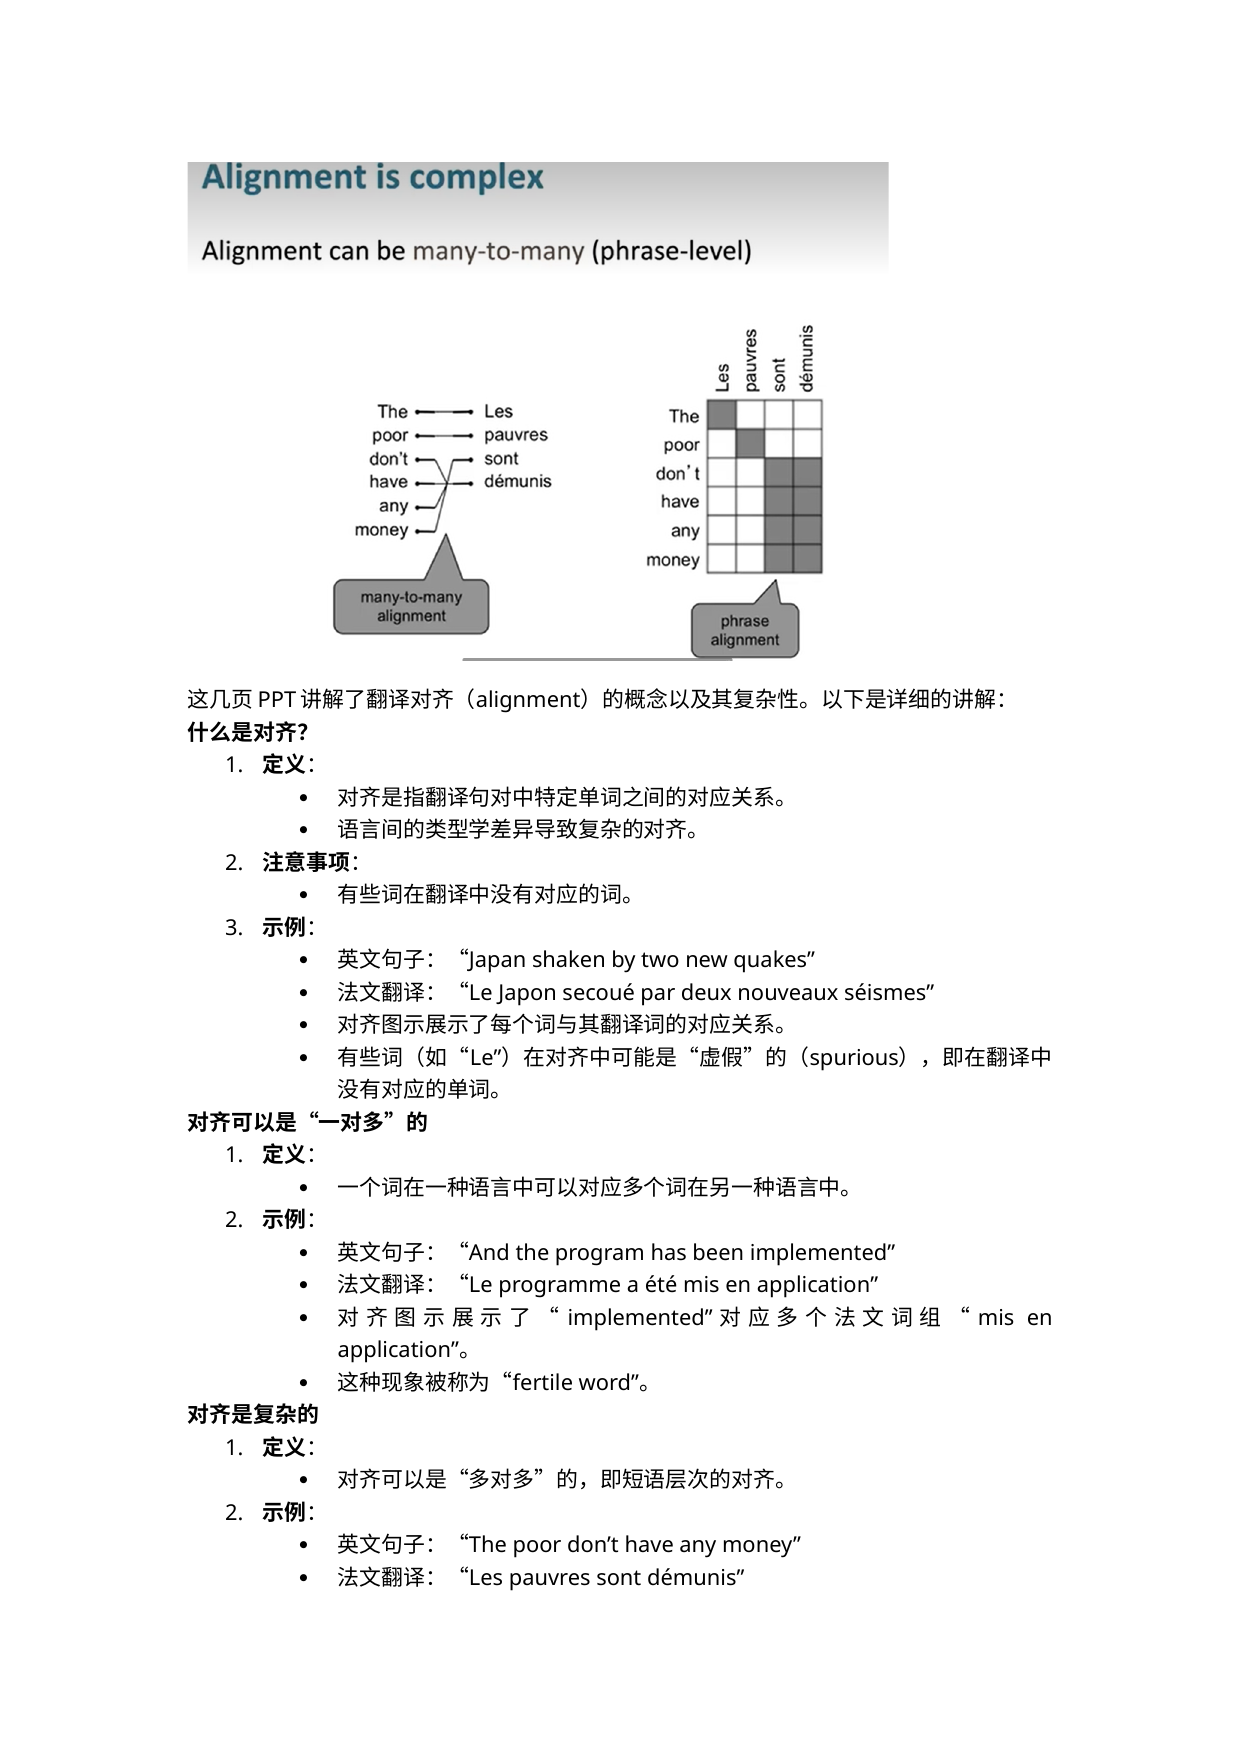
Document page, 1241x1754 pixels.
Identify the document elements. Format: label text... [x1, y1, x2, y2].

list 一个词在一种语言中可以对应多个词在另一种语言中。 [300, 1169, 1053, 1202]
list 英文句子：“The poor don’t have any money” [300, 1527, 1053, 1559]
list 对齐是指翻译句对中特定单词之间的对应关系。 [300, 779, 1053, 812]
list 语言间的类型学差异导致复杂的对齐。 [300, 812, 1053, 844]
list 有些词（如“Le”）在对齐中可能是“虚假”的（spurious），即在翻译中没有对应的单词。 [300, 1039, 1053, 1104]
list 法文翻译：“Le Japon secoué par deux nouveaux séismes” [300, 974, 1053, 1007]
list 对齐可以是“多对多”的，即短语层次的对齐。 [300, 1462, 1053, 1494]
text 什么是对齐？ [187, 714, 1053, 747]
text 对齐可以是“一对多”的 [187, 1104, 1053, 1137]
list 定义： [225, 1137, 1053, 1169]
list 定义： [225, 1429, 1053, 1462]
list 对齐图示展示了“implemented”对应多个法文词组“mis en application”。 [300, 1299, 1053, 1364]
list 定义： [225, 747, 1053, 779]
list 法文翻译：“Le programme a été mis en application” [300, 1267, 1053, 1299]
text 对齐是复杂的 [187, 1397, 1053, 1429]
list 注意事项： [225, 844, 1053, 877]
list 法文翻译：“Les pauvres sont démunis” [300, 1559, 1053, 1592]
text 这几页PPT讲解了翻译对齐（alignment）的概念以及其复杂性。以下是详细的讲解： [187, 682, 1053, 714]
list 英文句子：“And the program has been implemented” [300, 1234, 1053, 1267]
list 英文句子：“Japan shaken by two new quakes” [300, 942, 1053, 974]
list 有些词在翻译中没有对应的词。 [300, 877, 1053, 909]
list 示例： [225, 1202, 1053, 1234]
list 示例： [225, 909, 1053, 942]
list 对齐图示展示了每个词与其翻译词的对应关系。 [300, 1007, 1053, 1039]
list 这种现象被称为“fertile word”。 [300, 1364, 1053, 1397]
picture [187, 162, 889, 661]
list 示例： [225, 1494, 1053, 1527]
